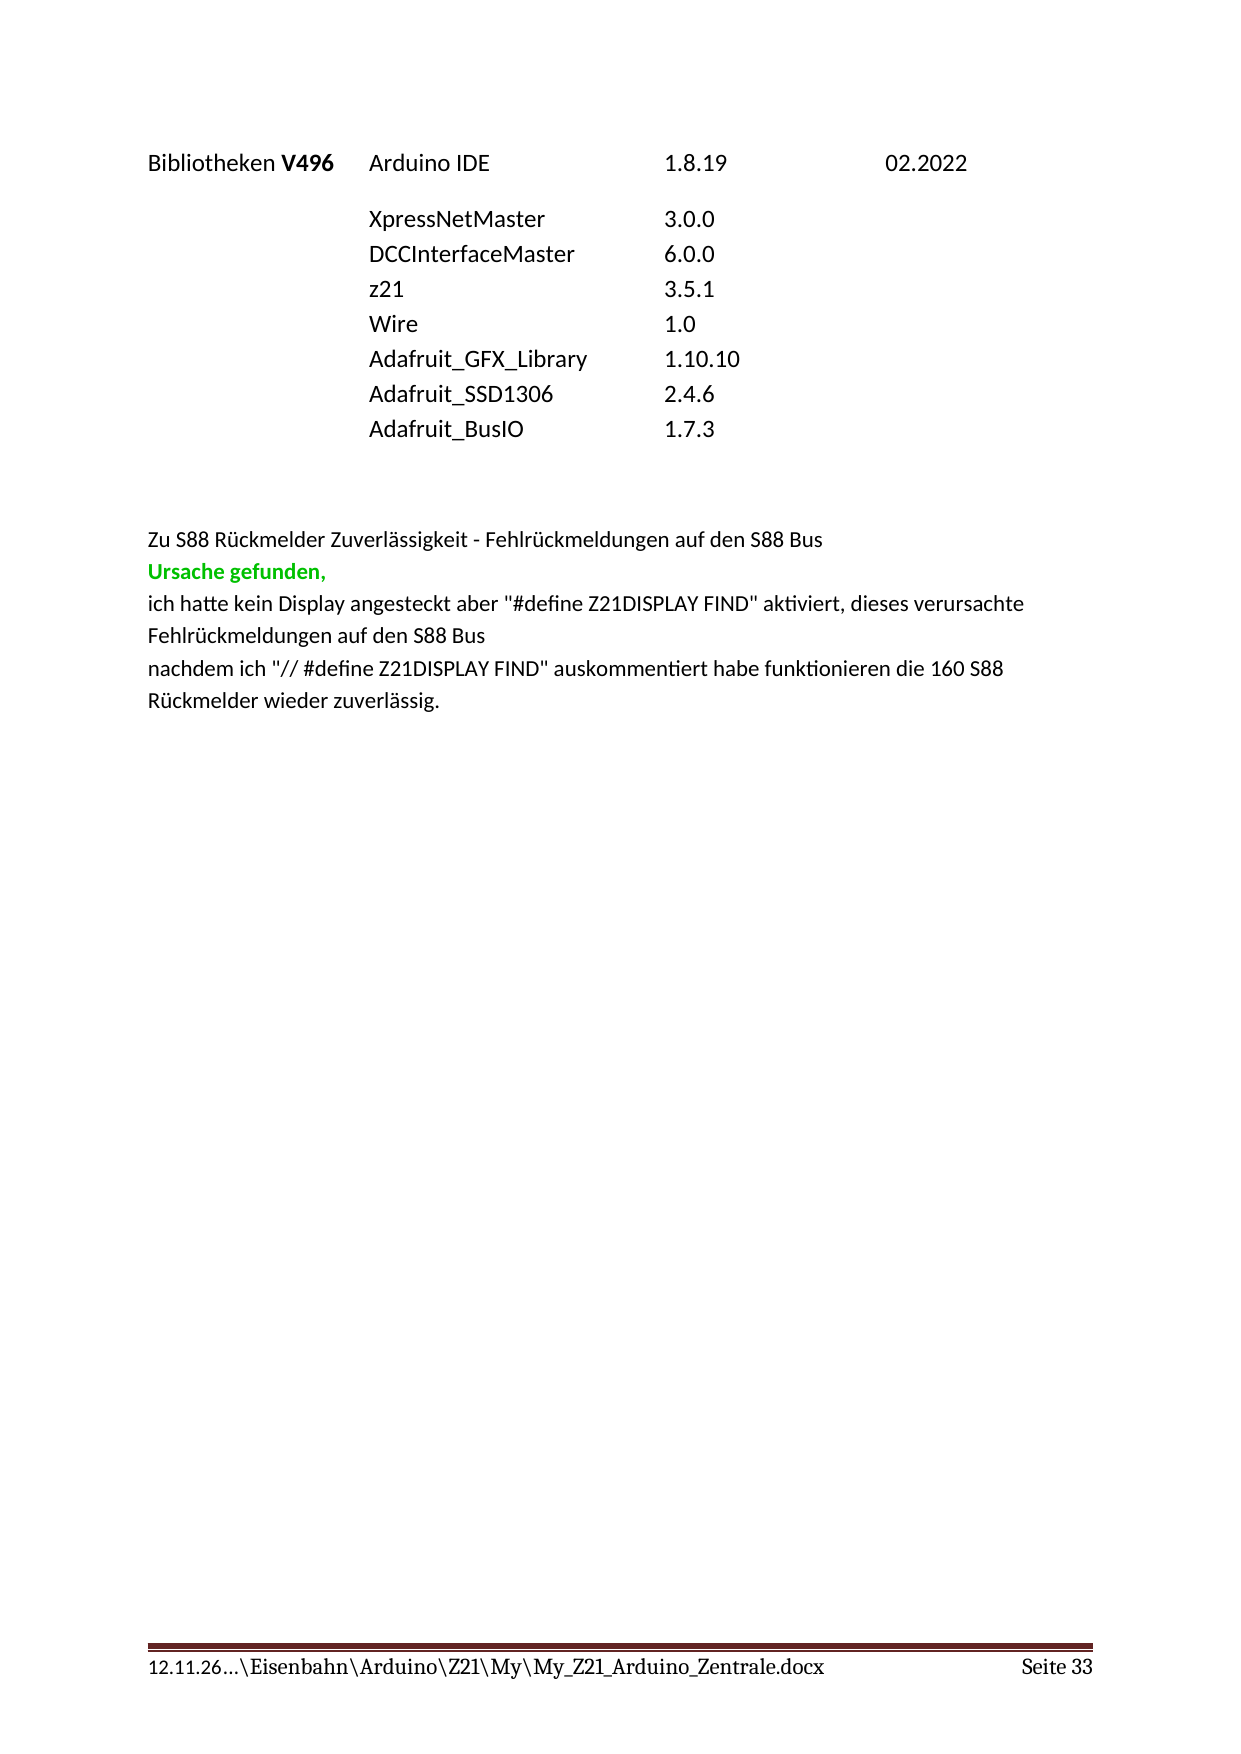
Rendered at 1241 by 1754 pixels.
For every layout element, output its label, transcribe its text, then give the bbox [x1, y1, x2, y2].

text XpressNetMaster 3.0.0 DCCInterfaceMaster 6.0.0 z21 3.5.1 Wire 1.0 Adafruit_GFX_Library 1.10.10 Adafruit_SSD1306 2.4.6 Adafruit_BusIO 1.7.3 [369, 203, 1093, 444]
text Zu S88 Rückmelder Zuverlässigkeit - Fehlrückmeldungen auf den S88 Bus Ursache gefunden, ich hatte kein Display angesteckt aber "#define Z21DISPLAY FIND" aktiviert, dieses verursachte Fehlrückmeldungen auf den S88 Bus nachdem ich "// #define Z21DISPLAY FIND" auskommentiert habe funktionieren die 160 S88 Rückmelder wieder zuverlässig. [148, 525, 1093, 714]
text Bibliotheken V496 Arduino IDE 1.8.19 02.2022 [148, 148, 1093, 178]
